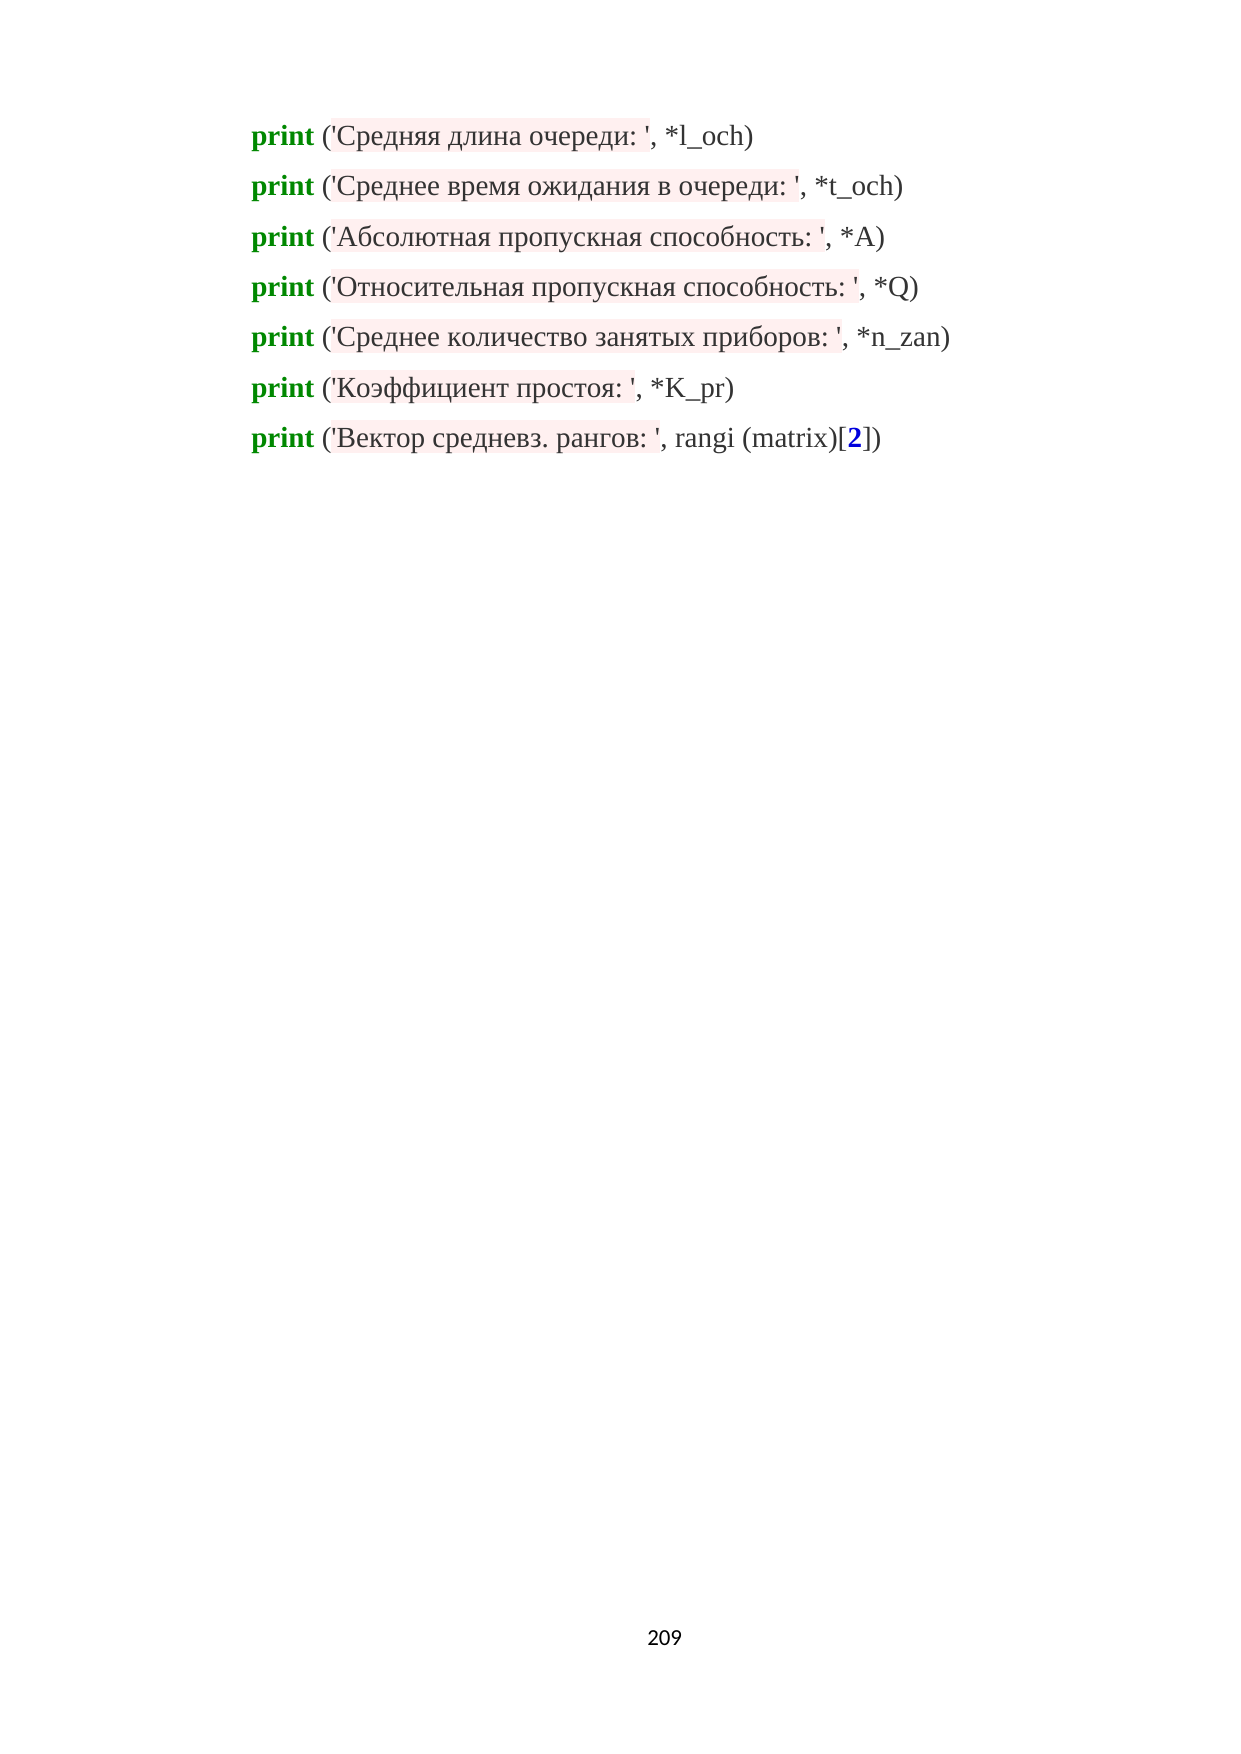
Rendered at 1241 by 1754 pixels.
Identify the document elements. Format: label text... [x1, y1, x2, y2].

text print ('Средняя длина очереди: ', *l_och) [650, 118, 1152, 152]
text print ('Вектор средневз. рангов: ', rangi (matrix)[2]) [660, 420, 1152, 453]
text print ('Среднее количество занятых приборов: ', *n_zan) [842, 319, 1152, 353]
text print ('Коэффициент простоя: ', *K_pr) [177, 370, 331, 403]
text print ('Абсолютная пропускная способность: ', *A) [825, 219, 1152, 252]
text print ('Относительная пропускная способность: ', *Q) [859, 269, 1152, 303]
text print ('Абсолютная пропускная способность: ', *A) [177, 219, 331, 252]
text print ('Относительная пропускная способность: ', *Q) [177, 269, 331, 303]
text print ('Вектор средневз. рангов: ', rangi (matrix)[2]) [177, 420, 331, 453]
text print ('Среднее количество занятых приборов: ', *n_zan) [177, 319, 331, 353]
text print ('Среднее время ожидания в очереди: ', *t_och) [177, 168, 1152, 202]
text print ('Средняя длина очереди: ', *l_och) [177, 118, 331, 152]
text print ('Коэффициент простоя: ', *K_pr) [635, 370, 1152, 403]
